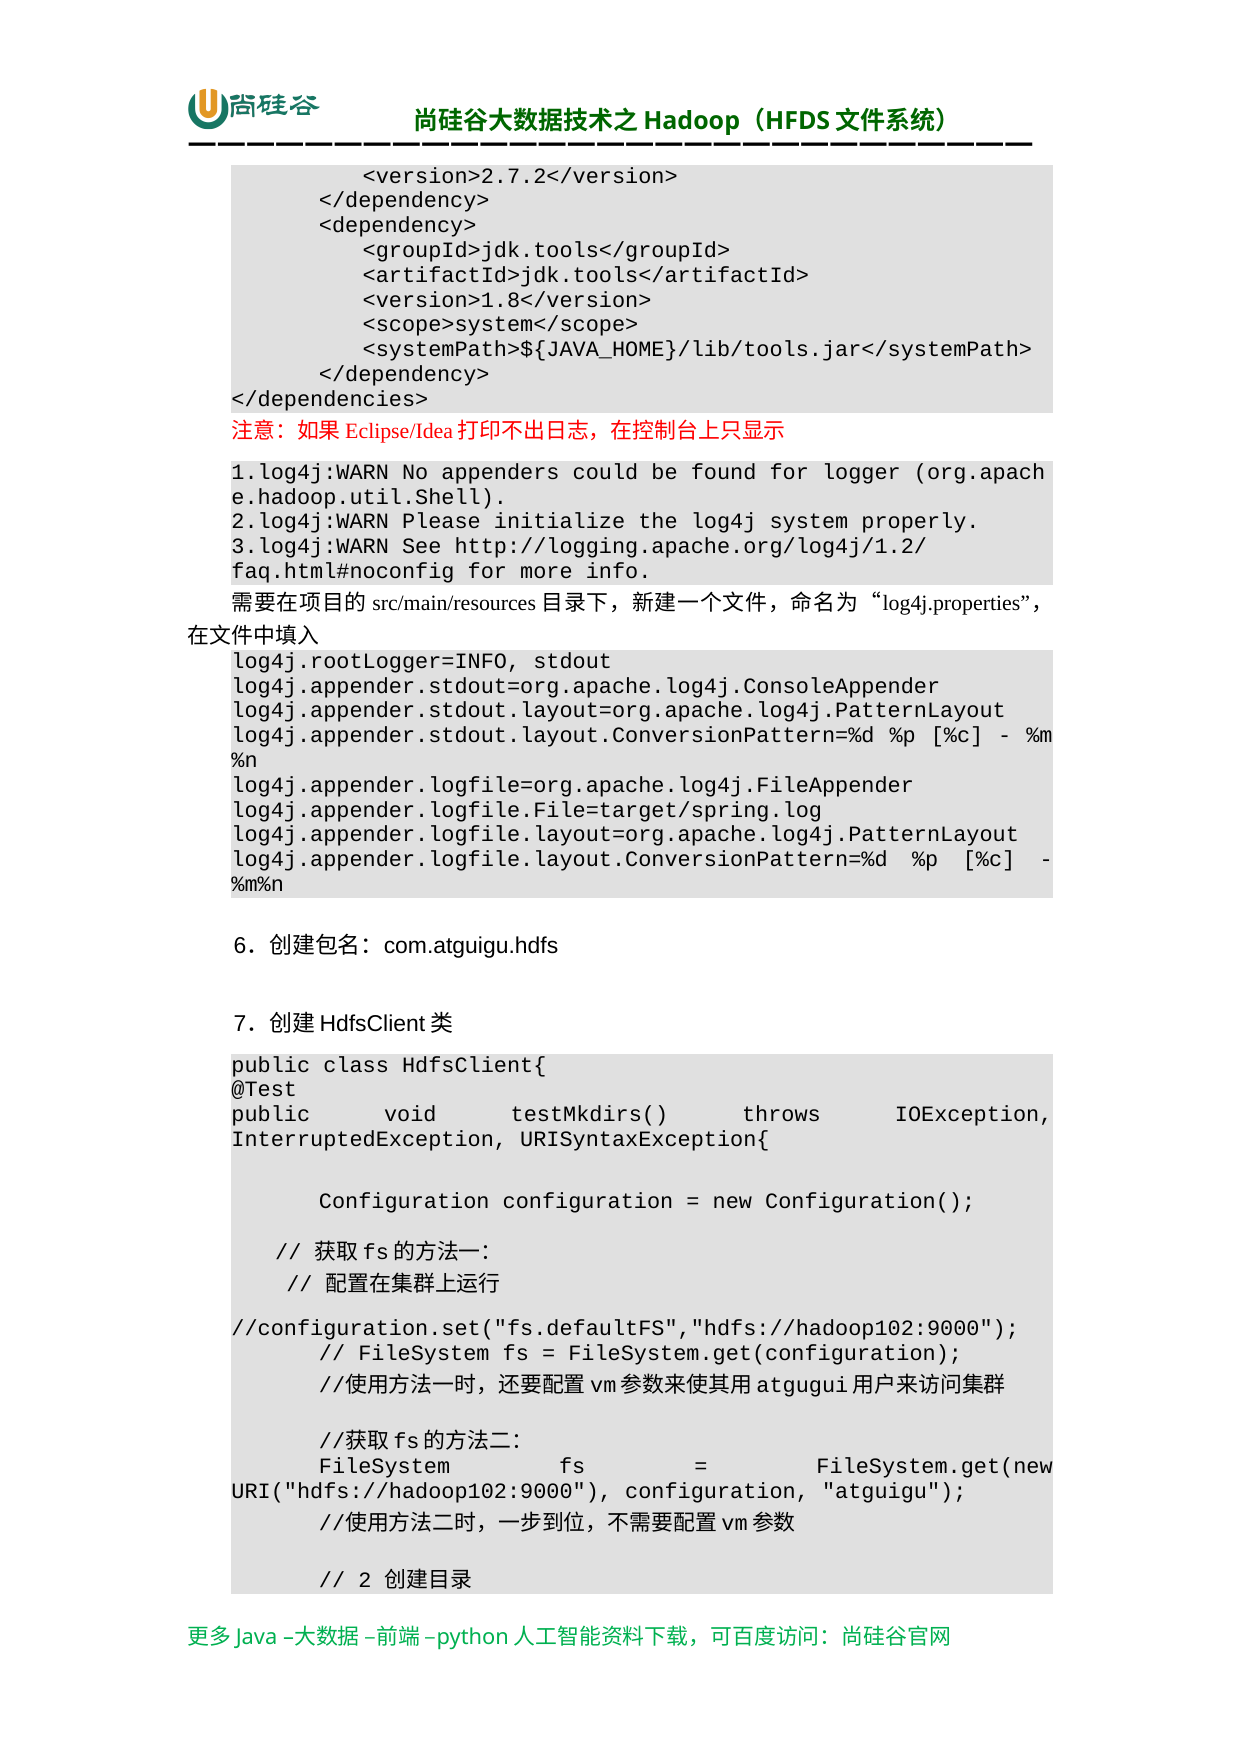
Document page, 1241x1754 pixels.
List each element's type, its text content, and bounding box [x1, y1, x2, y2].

text log4j.appender.logfile.File=target/spring.log [231, 799, 1053, 823]
text //使用方法一时，还要配置vm参数来使其用atgugui用户来访问集群 [231, 1367, 1053, 1399]
text log4j.appender.logfile=org.apache.log4j.FileAppender [231, 774, 1053, 799]
text log4j.appender.stdout.layout=org.apache.log4j.PatternLayout [231, 699, 1053, 724]
text <systemPath>${JAVA_HOME}/lib/tools.jar</systemPath> [231, 338, 1053, 363]
text //获取fs的方法二： [231, 1423, 1053, 1455]
text <groupId>jdk.tools</groupId> [231, 239, 1053, 264]
text 注意：如果Eclipse/Idea打印不出日志，在控制台上只显示 [187, 413, 1053, 445]
text 7．创建HdfsClient类 [187, 989, 1053, 1054]
text <artifactId>jdk.tools</artifactId> [231, 264, 1053, 289]
text // 获取fs的方法一： [231, 1234, 1053, 1266]
text log4j.rootLogger=INFO, stdout [231, 650, 1053, 675]
text log4j.appender.stdout.layout.ConversionPattern=%d %p [%c] - %m%n [231, 724, 1053, 774]
picture [187, 88, 320, 130]
text </dependency> [231, 189, 1053, 214]
text public class HdfsClient{ [231, 1054, 1053, 1078]
text log4j.appender.logfile.layout.ConversionPattern=%d %p [%c] - %m%n [231, 848, 1053, 898]
text 6．创建包名：com.atguigu.hdfs [187, 911, 1053, 976]
text 2.log4j:WARN Please initialize the log4j system properly. [231, 511, 1053, 535]
text </dependencies> [231, 388, 1053, 413]
text //使用方法二时，一步到位，不需要配置vm参数 [231, 1505, 1053, 1537]
text <scope>system</scope> [231, 313, 1053, 338]
text 1.log4j:WARN No appenders could be found for logger (org.apache.hadoop.util.Shell). [231, 461, 1053, 511]
text //configuration.set("fs.defaultFS","hdfs://hadoop102:9000"); [231, 1298, 1053, 1342]
text </dependency> [231, 363, 1053, 388]
text @Test [231, 1078, 1053, 1103]
text 需要在项目的src/main/resources目录下，新建一个文件，命名为“log4j.properties”，在文件中填入 [187, 585, 1053, 650]
text public void testMkdirs() throws IOException, InterruptedException, URISyntaxException{ [231, 1103, 1053, 1153]
text <version>2.7.2</version> [231, 165, 1053, 189]
text FileSystem fs = FileSystem.get(new URI("hdfs://hadoop102:9000"), configuration, "atguigu"); [231, 1455, 1053, 1505]
text // 配置在集群上运行 [231, 1266, 1053, 1298]
text Configuration configuration = new Configuration(); [231, 1191, 1053, 1215]
text <dependency> [231, 214, 1053, 239]
text <version>1.8</version> [231, 289, 1053, 313]
text log4j.appender.stdout=org.apache.log4j.ConsoleAppender [231, 675, 1053, 699]
text log4j.appender.logfile.layout=org.apache.log4j.PatternLayout [231, 823, 1053, 848]
text // 2 创建目录 [231, 1562, 1053, 1594]
text 3.log4j:WARN See http://logging.apache.org/log4j/1.2/faq.html#noconfig for more info. [231, 535, 1053, 585]
text // FileSystem fs = FileSystem.get(configuration); [231, 1342, 1053, 1367]
